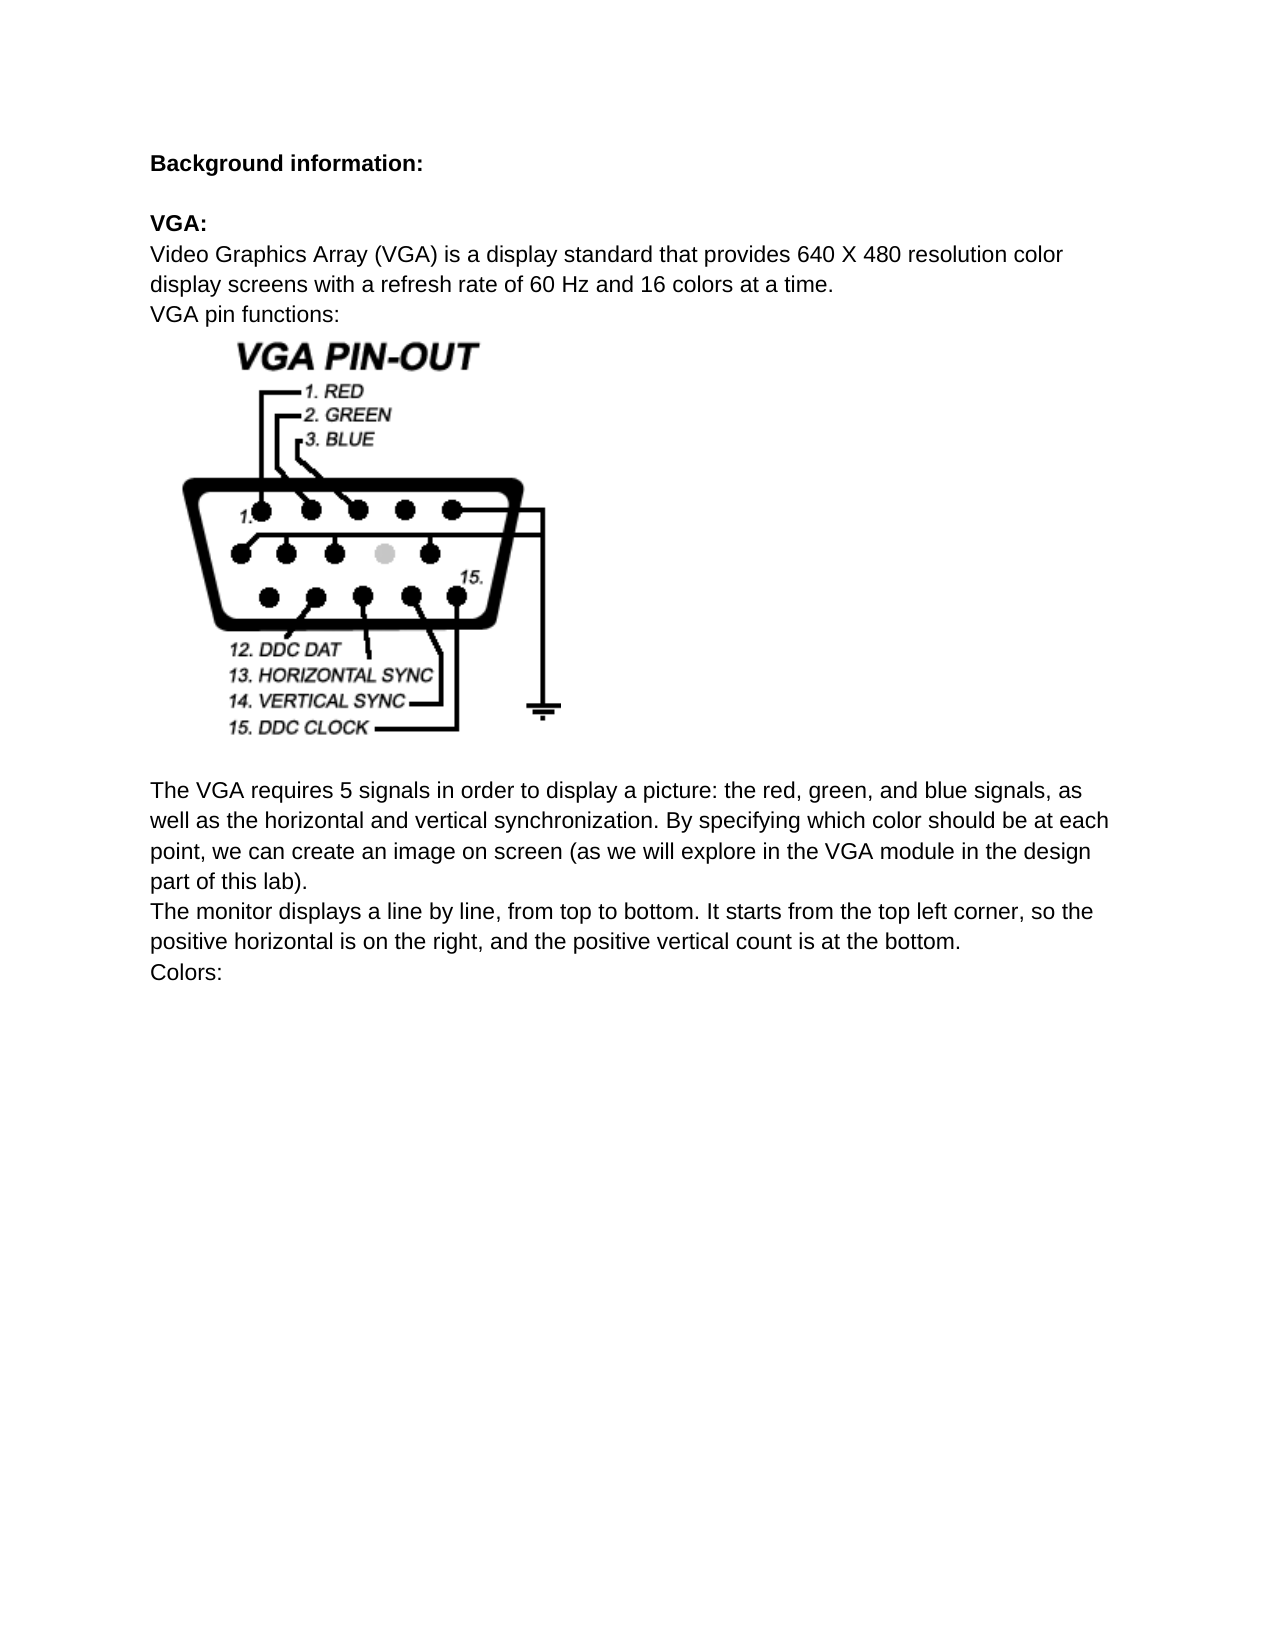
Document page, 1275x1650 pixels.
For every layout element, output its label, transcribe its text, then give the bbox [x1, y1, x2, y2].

text The monitor displays a line by line, from top to bottom. It starts from the top left corner, so the positive horizontal is on the right, and the positive vertical count is at the bottom. [150, 898, 1125, 955]
text VGA: [150, 210, 1125, 237]
text The VGA requires 5 signals in order to display a picture: the red, green, and blue signals, as well as the horizontal and vertical synchronization. By specifying which color should be at each point, we can create an image on screen (as we will explore in the VGA module in the design part of this lab). [150, 777, 1125, 894]
picture [150, 331, 561, 774]
text Video Graphics Array (VGA) is a display standard that provides 640 X 480 resolution color display screens with a refresh rate of 60 Hz and 16 colors at a time. [150, 241, 1125, 297]
text VGA pin functions: [150, 301, 1125, 327]
text Colors: [150, 958, 1125, 985]
text Background information: [150, 150, 1125, 176]
